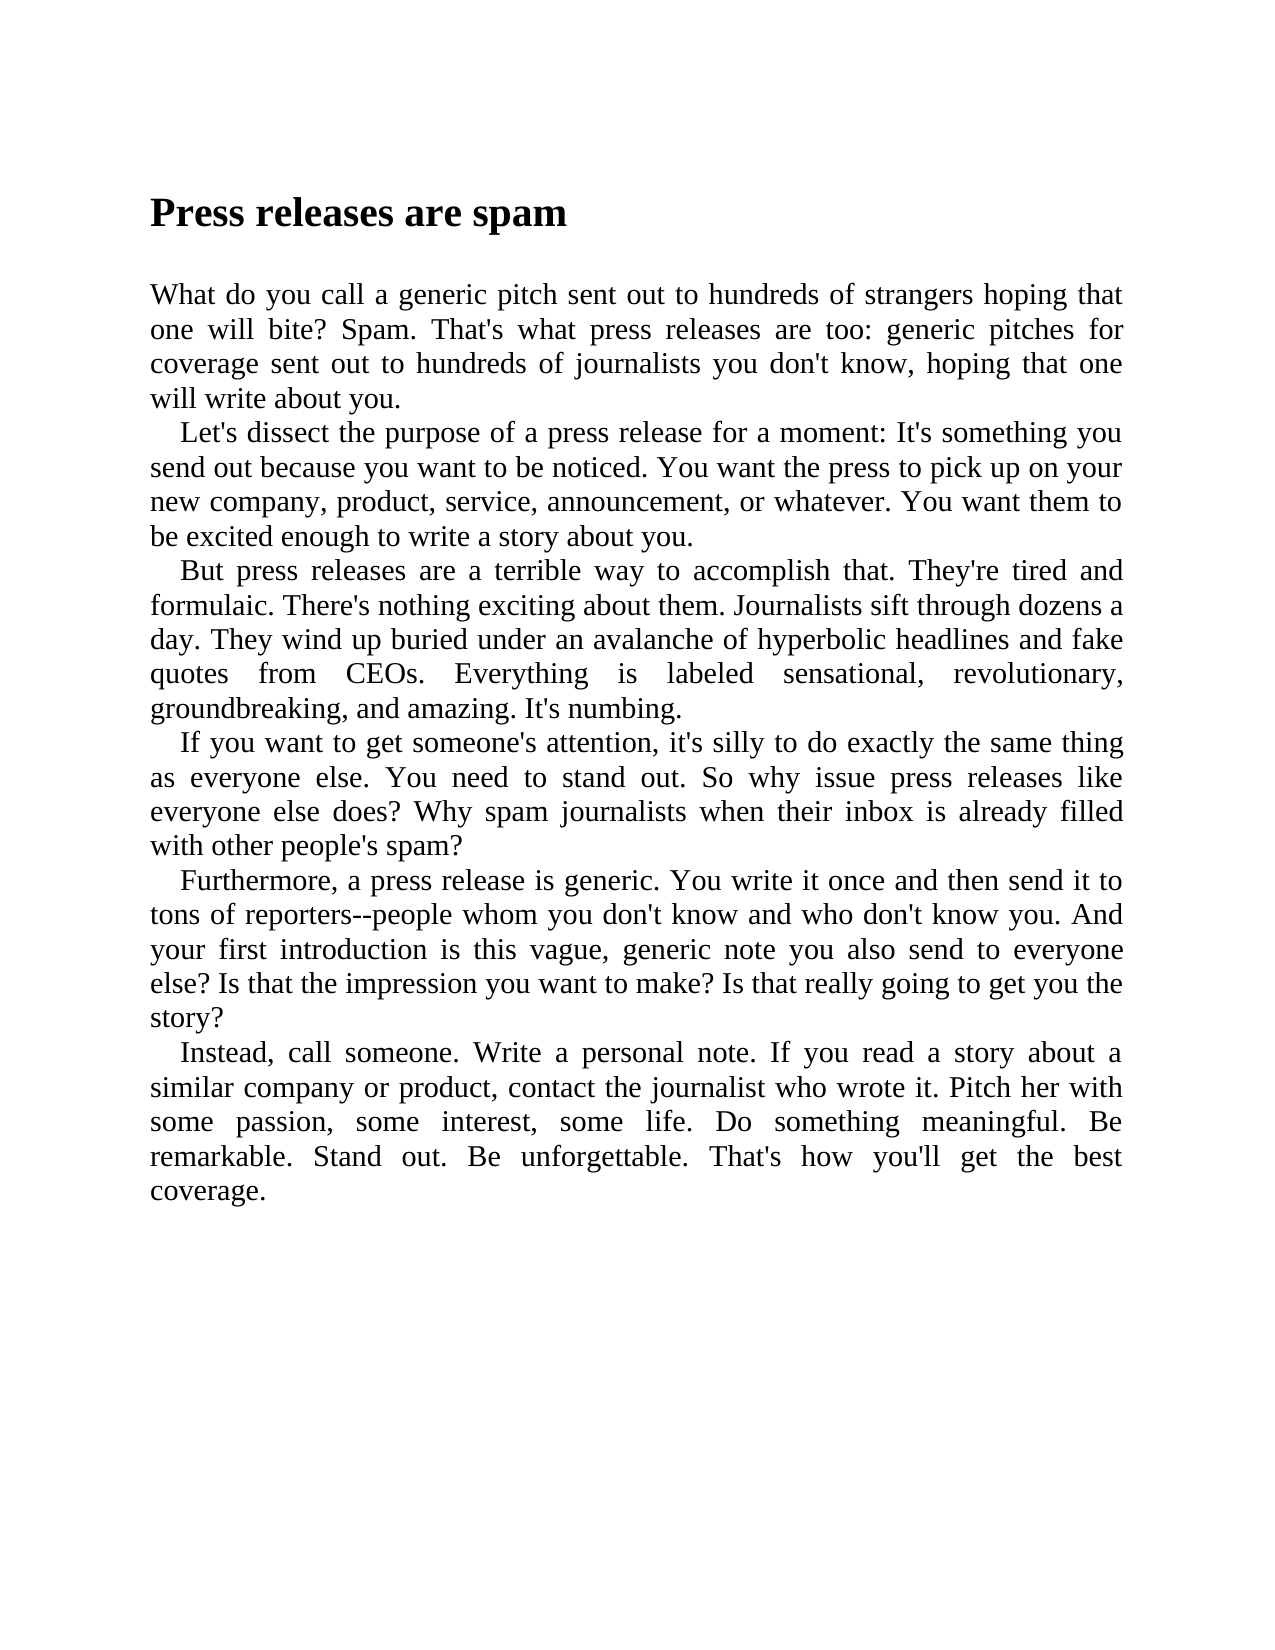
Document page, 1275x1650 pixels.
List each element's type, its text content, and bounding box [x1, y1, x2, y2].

text Press releases are spam [150, 193, 1127, 235]
text Instead, call someone. Write a personal note. If you read a story about a similar company or product, contact the journalist who wrote it. Pitch her with some passion, some interest, some life. Do something meaningful. Be remarkable. Stand out. Be unforgettable. That's how you'll get the best coverage. [150, 1035, 1124, 1208]
text Furthermore, a press release is generic. You write it once and then send it to tons of reporters--people whom you don't know and who don't know you. And your first introduction is this vague, generic note you also send to everyone else? Is that the impression you want to make? Is that really going to get you the story? [150, 863, 1125, 1035]
text But press releases are a terrible way to accomplish that. They're tired and formulaic. There's nothing exciting about them. Journalists sift through dozens a day. They wind up buried under an avalanche of hyperbolic headlines and fake quotes from CEOs. Everything is labeled sensational, revolutionary, groundbreaking, and amazing. It's numbing. [150, 553, 1125, 725]
text Let's dissect the purpose of a press release for a moment: It's something you send out because you want to be noticed. You want the press to pick up on your new company, product, service, announcement, or whatever. You want them to be excited enough to write a story about you. [150, 415, 1124, 553]
text If you want to get someone's attention, it's silly to do exactly the same thing as everyone else. You need to stand out. So why issue press releases like everyone else does? Why spam journalists when their inbox is already filled with other people's spam? [150, 725, 1125, 863]
text What do you call a generic pitch sent out to hundreds of strangers hoping that one will bite? Spam. That's what press releases are too: generic pitches for coverage sent out to hundreds of journalists you don't know, hoping that one will write about you. [150, 277, 1125, 415]
